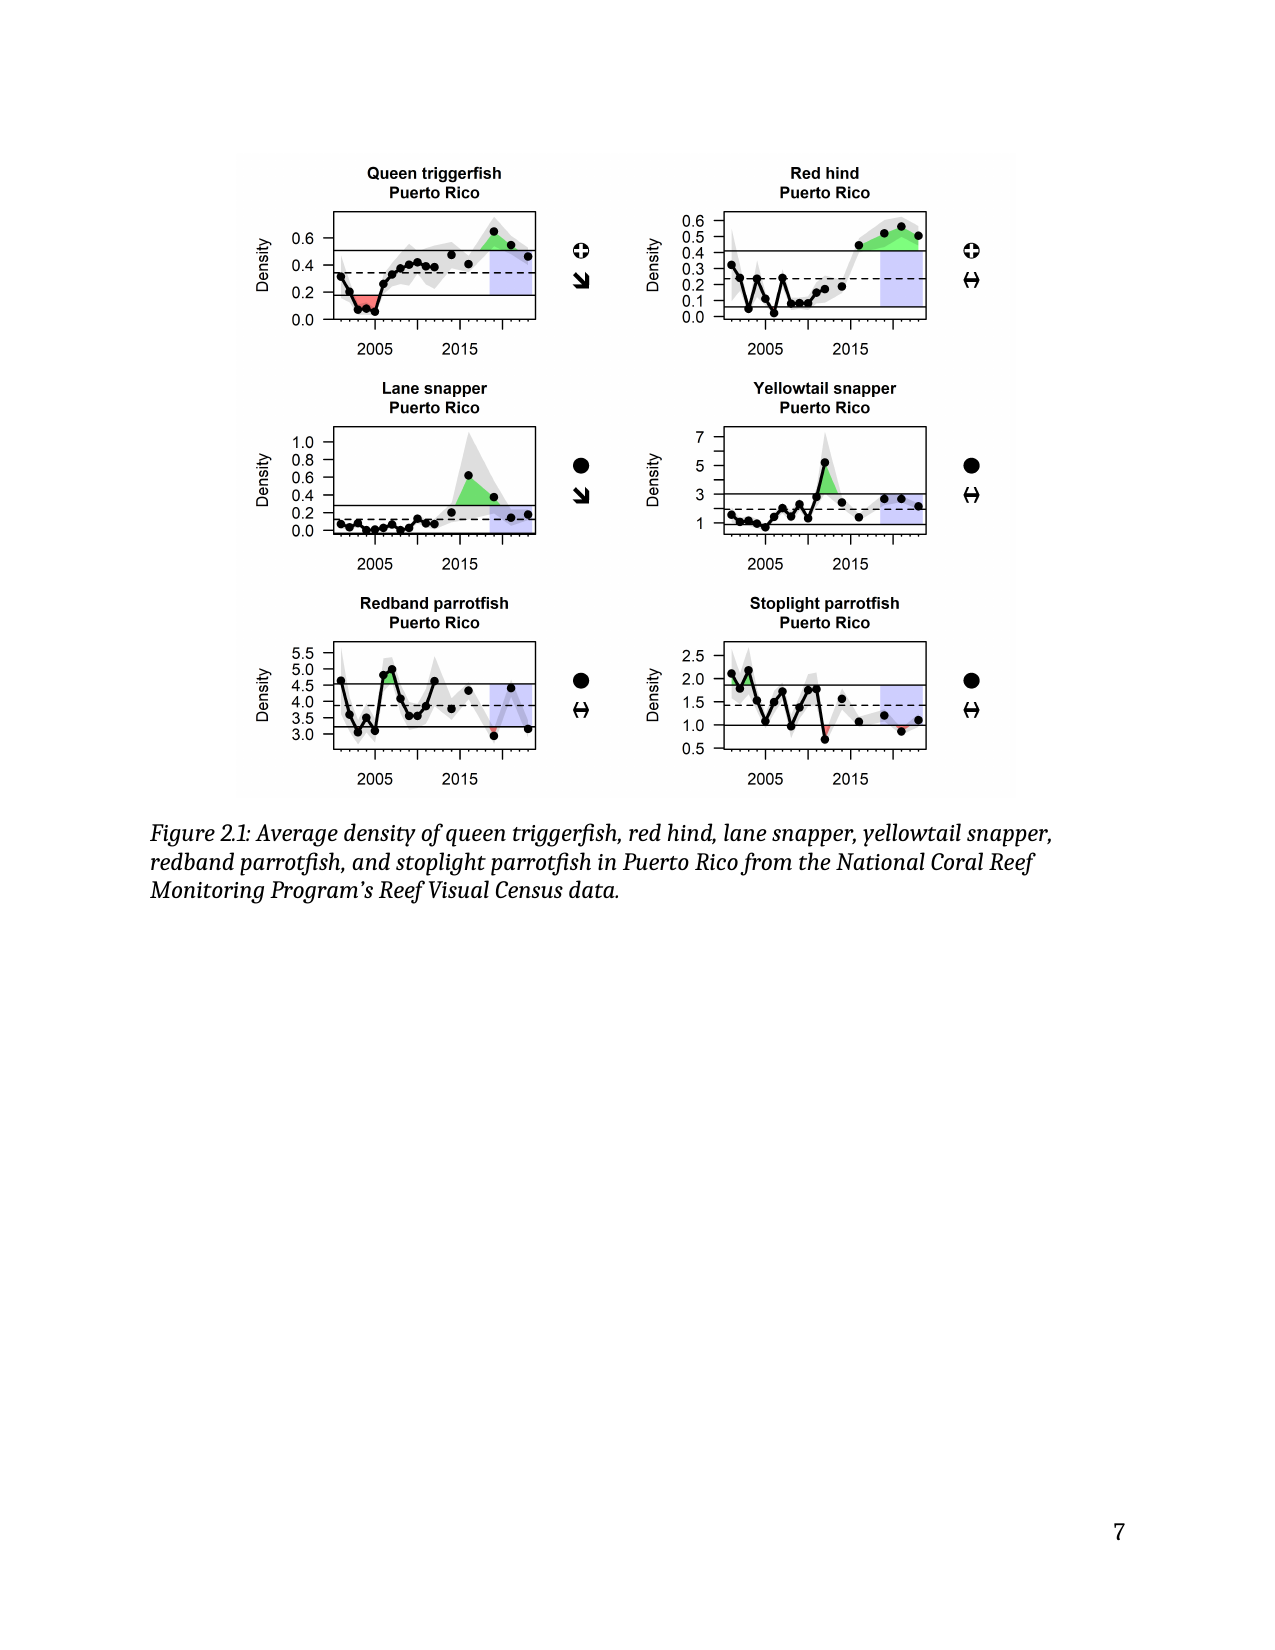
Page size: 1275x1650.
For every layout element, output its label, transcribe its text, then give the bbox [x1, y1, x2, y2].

table_header Figure 2.1: Average density of queen triggerfish, red hind, lane snapper, yellowtail snapper, redband parrotfish, and stoplight parrotfish in Puerto Rico from the National Coral Reef Monitoring Program’s Reef Visual Census data. [139, 150, 1114, 917]
picture [236, 153, 1017, 798]
